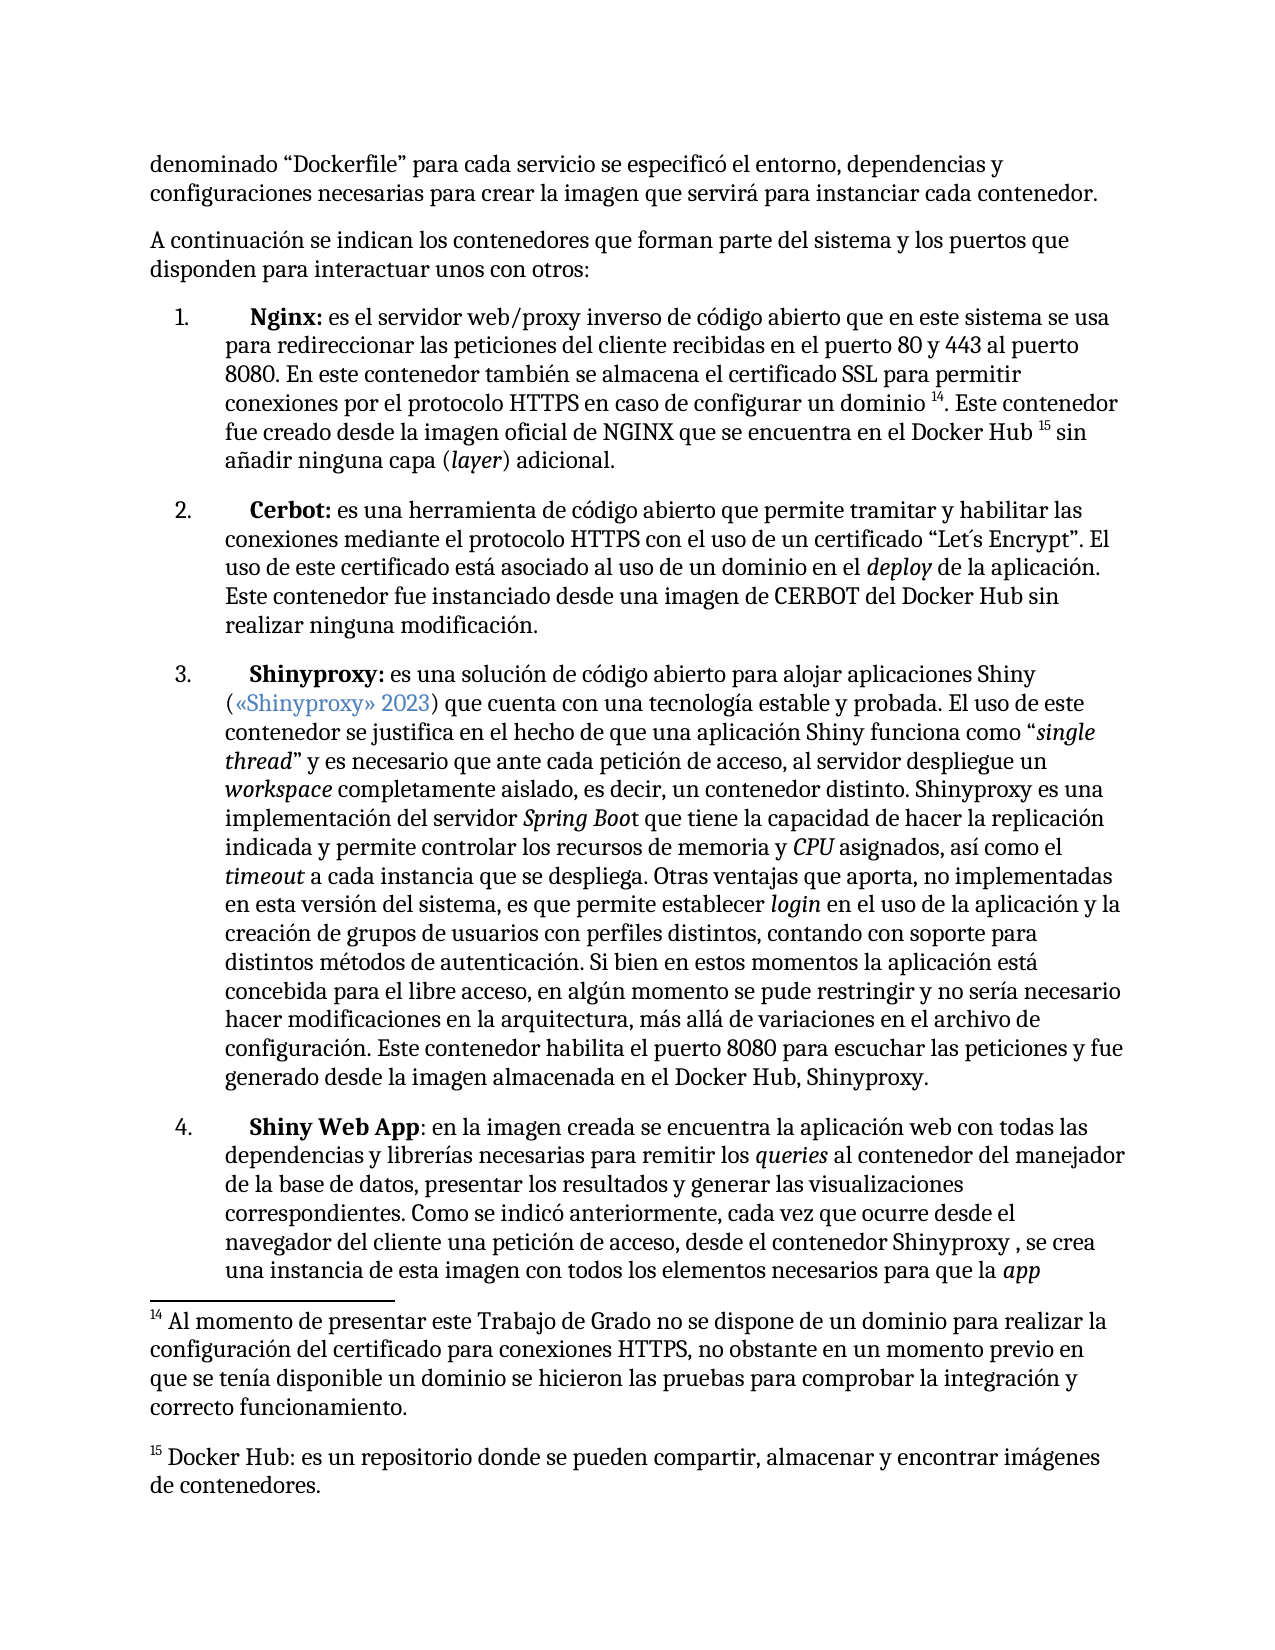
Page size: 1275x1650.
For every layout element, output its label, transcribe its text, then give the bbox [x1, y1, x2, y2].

list Nginx: es el servidor web/proxy inverso de código abierto que en este sistema se usa para redireccionar las peticiones del cliente recibidas en el puerto 80 y 443 al puerto 8080. En este contenedor también se almacena el certificado SSL para permitir conexiones por el protocolo HTTPS en caso de configurar un dominio . Este contenedor fue creado desde la imagen oficial de NGINX que se encuentra en el Docker Hub sin añadir ninguna capa (layer) adicional. [175, 302, 1125, 475]
text A continuación se indican los contenedores que forman parte del sistema y los puertos que disponden para interactuar unos con otros: [150, 226, 1125, 284]
list Shinyproxy: es una solución de código abierto para alojar aplicaciones Shiny («Shinyproxy» 2023) que cuenta con una tecnología estable y probada. El uso de este contenedor se justifica en el hecho de que una aplicación Shiny funciona como “single thread” y es necesario que ante cada petición de acceso, al servidor despliegue un workspace completamente aislado, es decir, un contenedor distinto. Shinyproxy es una implementación del servidor Spring Boot que tiene la capacidad de hacer la replicación indicada y permite controlar los recursos de memoria y CPU asignados, así como el timeout a cada instancia que se despliega. Otras ventajas que aporta, no implementadas en esta versión del sistema, es que permite establecer login en el uso de la aplicación y la creación de grupos de usuarios con perfiles distintos, contando con soporte para distintos métodos de autenticación. Si bien en estos momentos la aplicación está concebida para el libre acceso, en algún momento se pude restringir y no sería necesario hacer modificaciones en la arquitectura, más allá de variaciones en el archivo de configuración. Este contenedor habilita el puerto 8080 para escuchar las peticiones y fue generado desde la imagen almacenada en el Docker Hub, Shinyproxy. [175, 660, 1125, 1092]
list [175, 1112, 1125, 1285]
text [150, 150, 1125, 207]
list Cerbot: es una herramienta de código abierto que permite tramitar y habilitar las conexiones mediante el protocolo HTTPS con el uso de un certificado “Let´s Encrypt”. El uso de este certificado está asociado al uso de un dominio en el deploy de la aplicación. Este contenedor fue instanciado desde una imagen de CERBOT del Docker Hub sin realizar ninguna modificación. [175, 496, 1125, 639]
